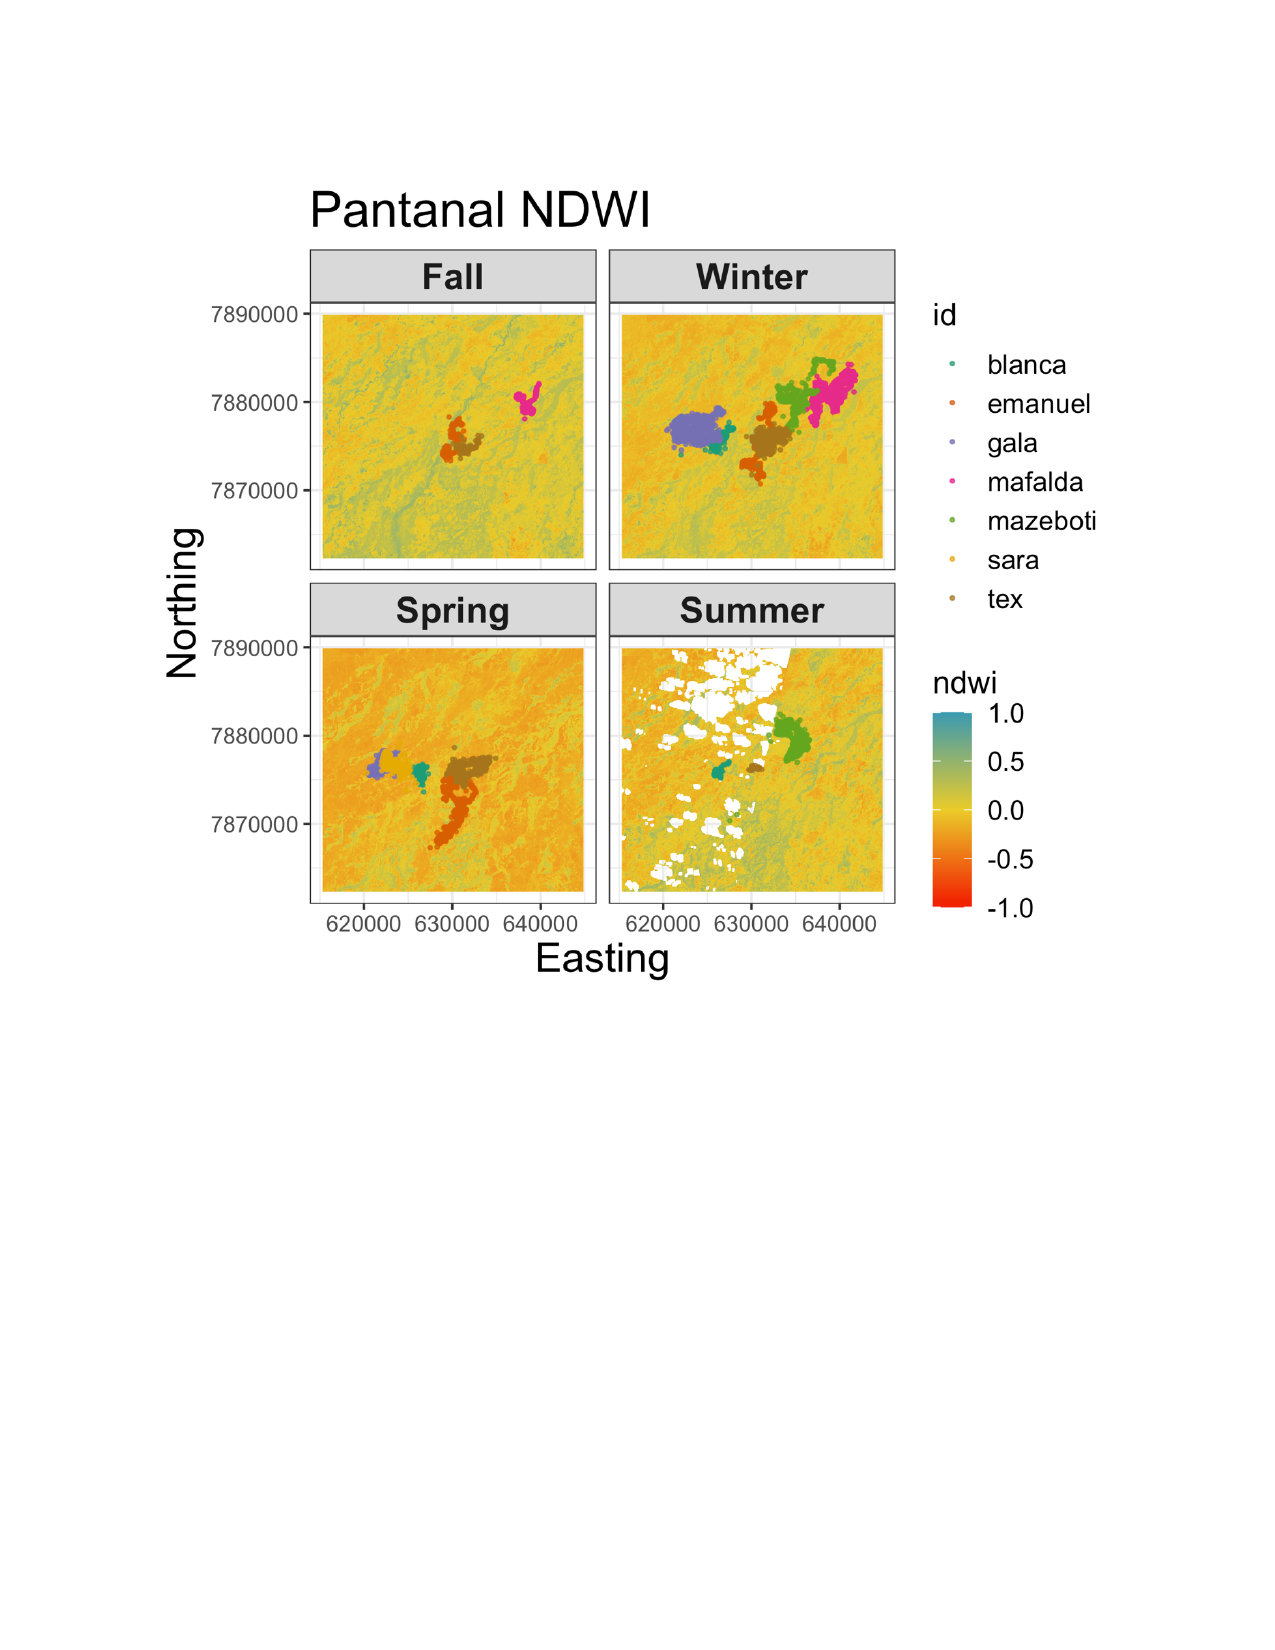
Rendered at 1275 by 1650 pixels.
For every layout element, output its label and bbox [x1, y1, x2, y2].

picture [150, 178, 1125, 992]
